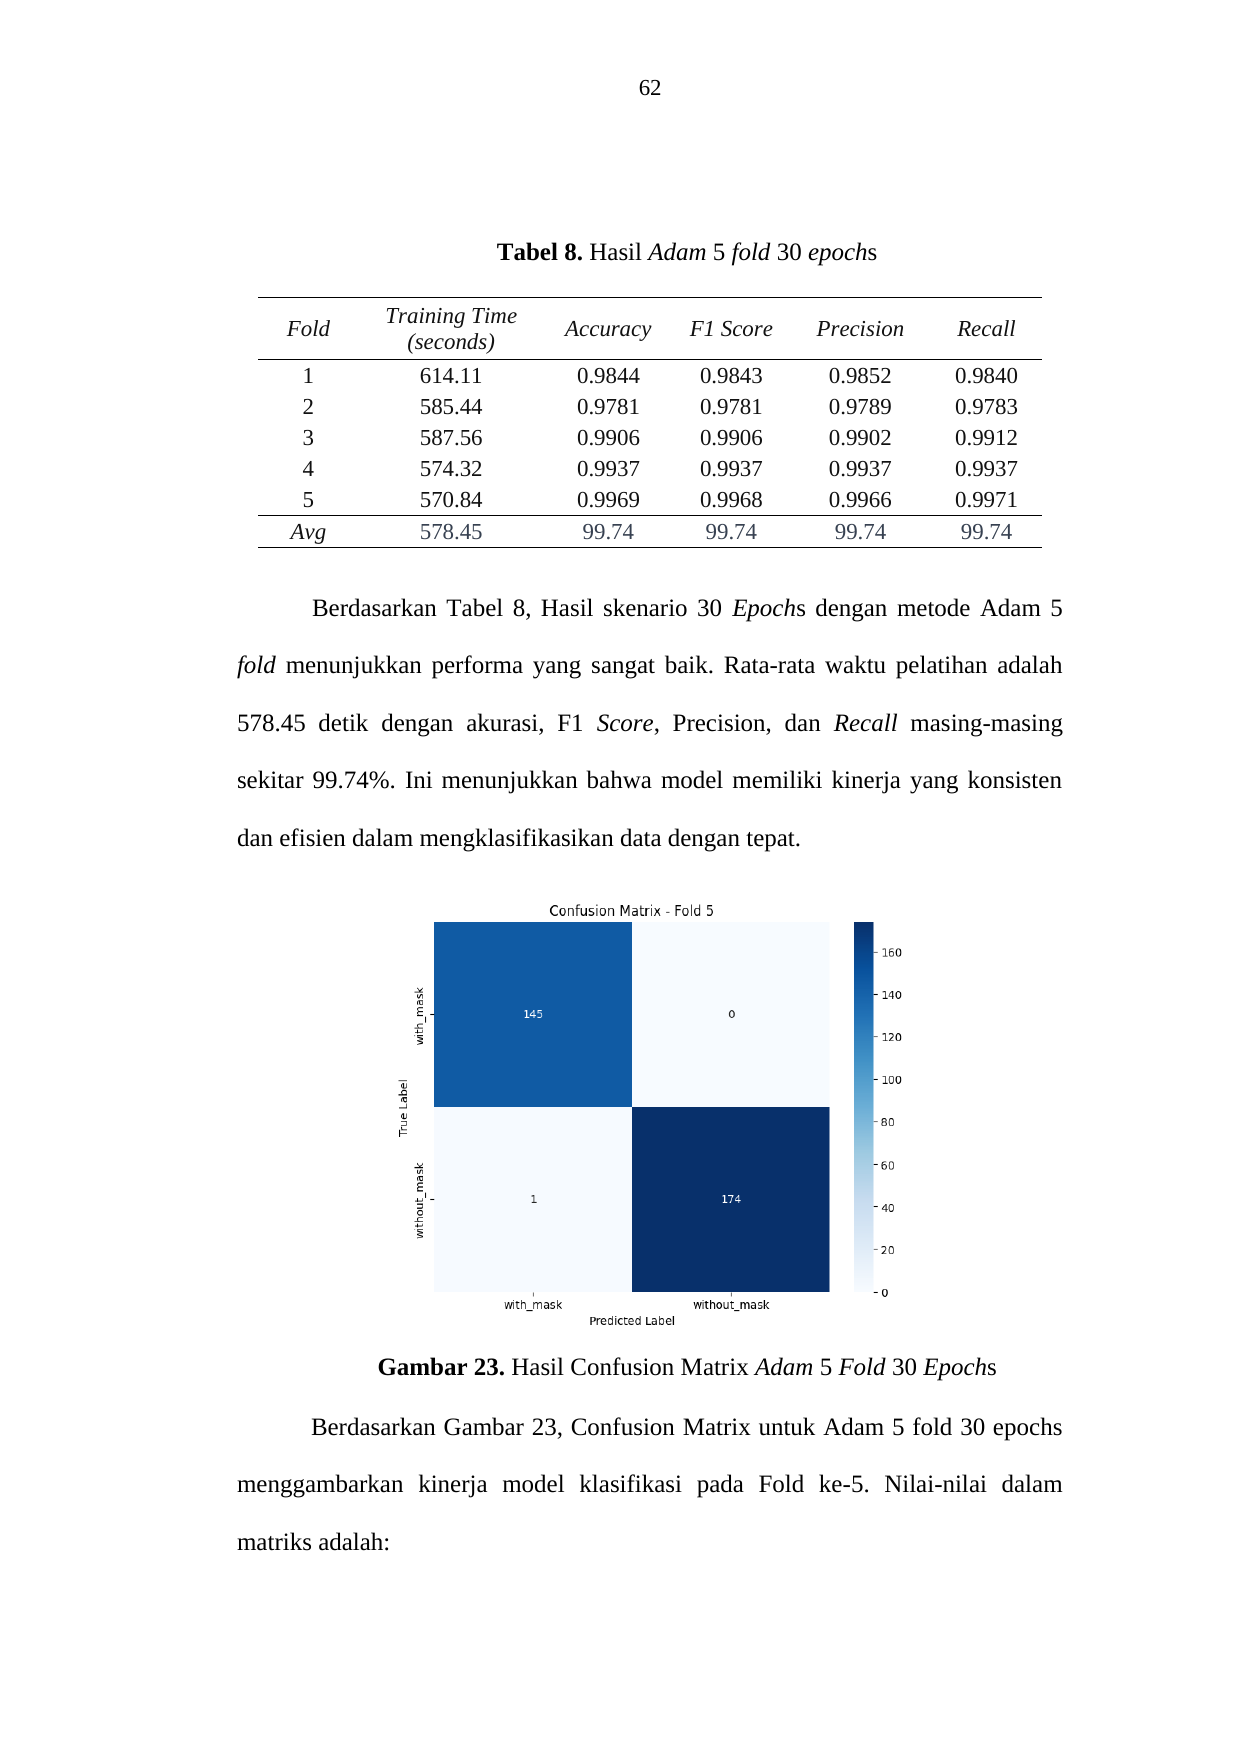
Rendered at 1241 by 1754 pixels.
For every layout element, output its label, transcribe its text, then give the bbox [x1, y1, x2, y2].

table_cell 99.74 [790, 516, 931, 547]
table_header Accuracy [544, 298, 673, 359]
text Berdasarkan Gambar 23, Confusion Matrix untuk Adam 5 fold 30 epochs menggambarkan kinerja model klasifikasi pada Fold ke-5. Nilai-nilai dalam matriks adalah: [237, 1412, 1063, 1556]
table_cell 0.9937 [790, 453, 931, 484]
table_header F1 Score [673, 298, 789, 359]
table_cell 0.9966 [790, 484, 931, 515]
table_cell 0.9937 [673, 453, 789, 484]
table_cell 0.9937 [931, 453, 1042, 484]
table_header Training Time (seconds) [358, 298, 544, 359]
table_header Precision [790, 298, 931, 359]
table_cell 0.9781 [673, 390, 789, 422]
table_cell 587.56 [358, 422, 544, 453]
table_cell 0.9906 [673, 422, 789, 453]
table_cell 0.9843 [673, 360, 789, 390]
table_cell 0.9840 [931, 360, 1042, 390]
table_cell 0.9789 [790, 390, 931, 422]
table_cell 578.45 [358, 516, 544, 547]
picture [391, 897, 909, 1334]
table_cell 0.9937 [544, 453, 673, 484]
table_cell 2 [258, 390, 358, 422]
table_cell Avg [258, 516, 358, 547]
table_cell 570.84 [358, 484, 544, 515]
table_cell 585.44 [358, 390, 544, 422]
table_cell 1 [258, 360, 358, 390]
table_cell 0.9783 [931, 390, 1042, 422]
table_header Recall [931, 298, 1042, 359]
table_cell 0.9971 [931, 484, 1042, 515]
table_cell 99.74 [544, 516, 673, 547]
table_cell 0.9906 [544, 422, 673, 453]
text Tabel 8. Hasil Adam 5 fold 30 epochs [311, 237, 1063, 266]
table_cell 99.74 [931, 516, 1042, 547]
table_cell 574.32 [358, 453, 544, 484]
table_cell 0.9781 [544, 390, 673, 422]
table_cell 5 [258, 484, 358, 515]
table_cell 3 [258, 422, 358, 453]
table_cell 0.9852 [790, 360, 931, 390]
table_cell 0.9902 [790, 422, 931, 453]
table_cell 0.9969 [544, 484, 673, 515]
table_cell 0.9968 [673, 484, 789, 515]
table_cell 0.9912 [931, 422, 1042, 453]
text Berdasarkan Tabel 8, Hasil skenario 30 Epochs dengan metode Adam 5 fold menunjukkan performa yang sangat baik. Rata-rata waktu pelatihan adalah 578.45 detik dengan akurasi, F1 Score, Precision, dan Recall masing-masing sekitar 99.74%. Ini menunjukkan bahwa model memiliki kinerja yang konsisten dan efisien dalam mengklasifikasikan data dengan tepat. [237, 593, 1063, 852]
table_cell 614.11 [358, 360, 544, 390]
table_header Fold [258, 298, 358, 359]
table_cell 0.9844 [544, 360, 673, 390]
text Gambar 23. Hasil Confusion Matrix Adam 5 Fold 30 Epochs [311, 1352, 1063, 1381]
table_cell 4 [258, 453, 358, 484]
table_cell 99.74 [673, 516, 789, 547]
